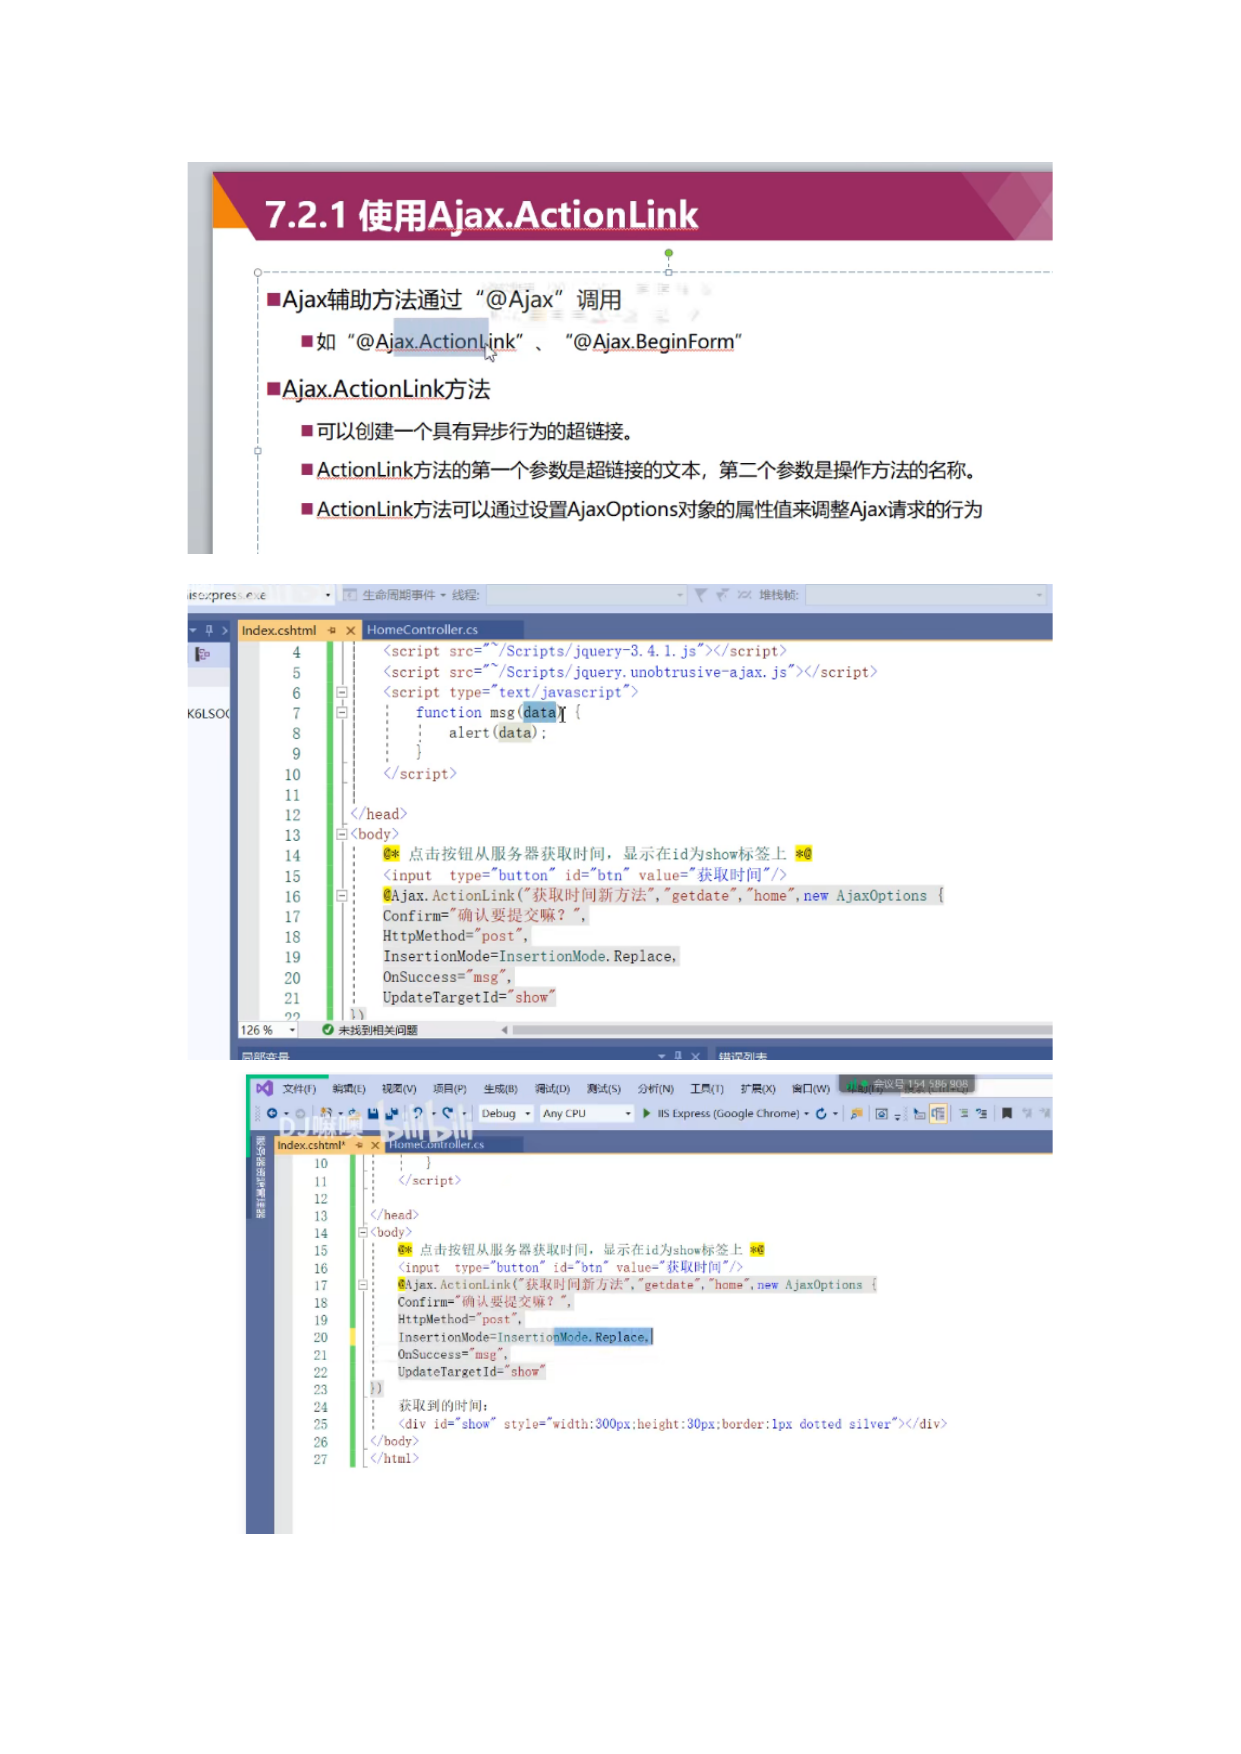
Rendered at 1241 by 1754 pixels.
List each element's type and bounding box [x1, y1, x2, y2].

picture [187, 584, 1053, 1060]
picture [187, 162, 1053, 554]
picture [187, 1072, 1053, 1534]
